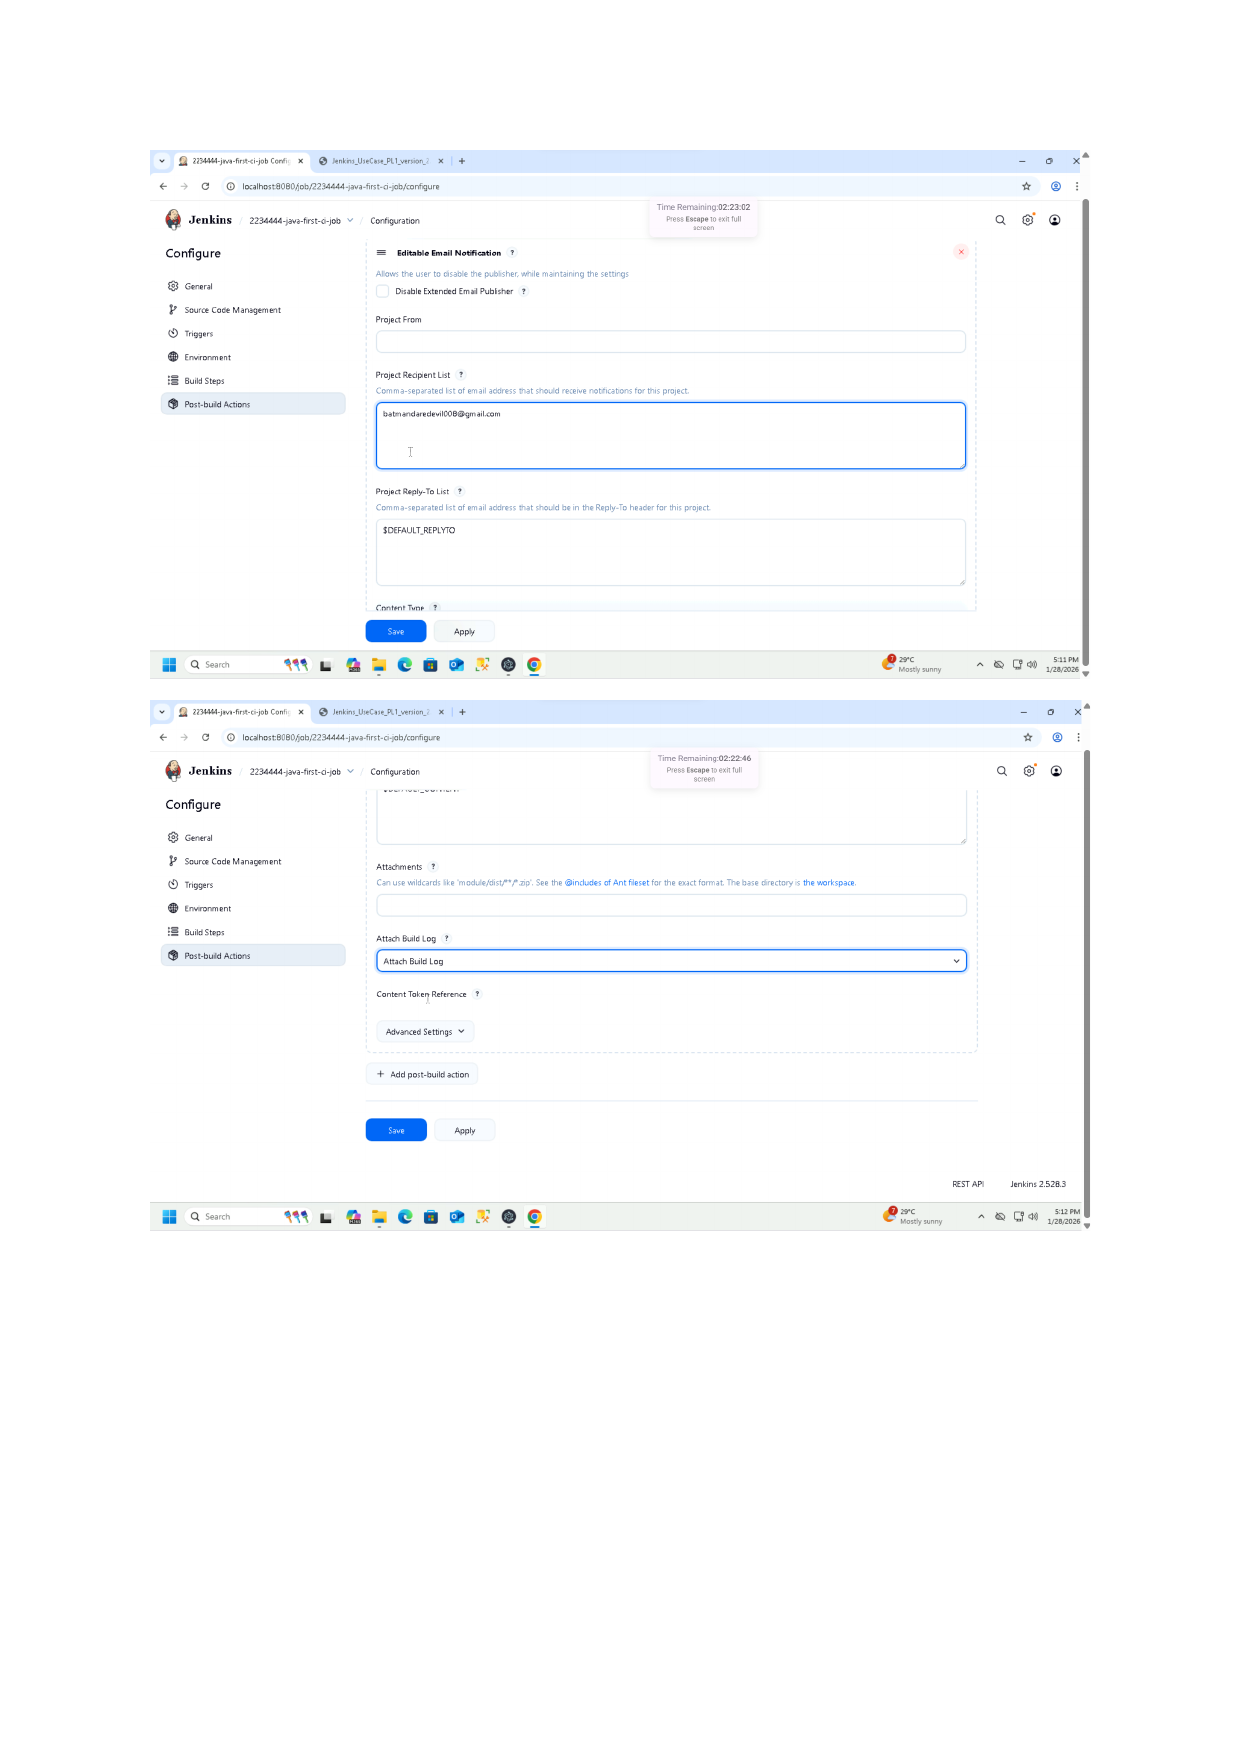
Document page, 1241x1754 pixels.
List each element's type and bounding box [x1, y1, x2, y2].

picture [150, 700, 1091, 1231]
picture [150, 150, 1091, 679]
